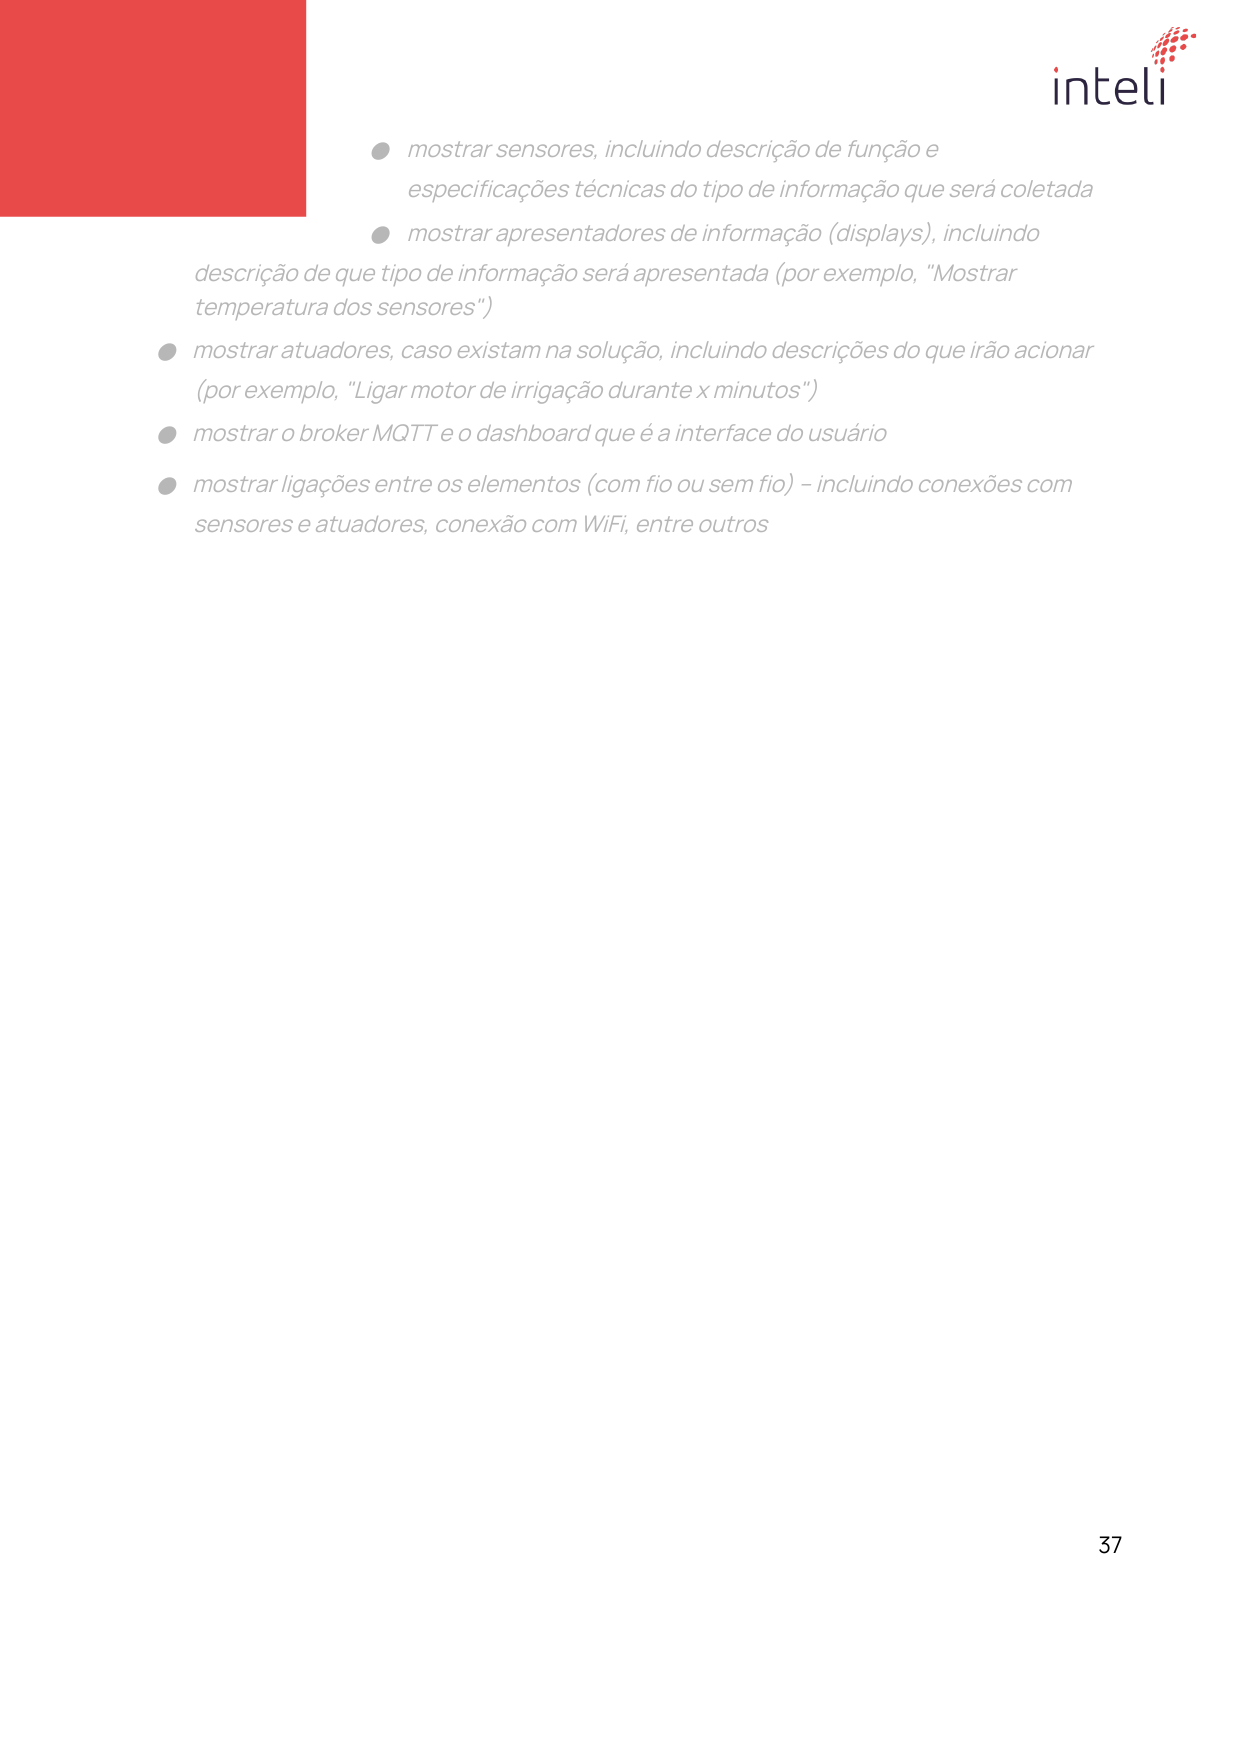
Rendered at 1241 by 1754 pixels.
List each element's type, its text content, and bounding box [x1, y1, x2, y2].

list mostrar o broker MQTT e o dashboard que é a interface do usuário [156, 408, 1122, 455]
list mostrar atuadores, caso existam na solução, incluindo descrições do que irão acionar (por exemplo, "Ligar motor de irrigação durante x minutos") [156, 324, 1122, 405]
picture [1054, 27, 1197, 105]
list mostrar ligações entre os elementos (com fio ou sem fio) – incluindo conexões com sensores e atuadores, conexão com WiFi, entre outros [156, 458, 1122, 539]
picture [0, 0, 307, 217]
list mostrar apresentadores de informação (displays), incluindo descrição de que tipo de informação será apresentada (por exemplo, "Mostrar temperatura dos sensores") [156, 207, 1122, 322]
list mostrar sensores, incluindo descrição de função e especificações técnicas do tipo de informação que será coletada [156, 124, 1122, 205]
